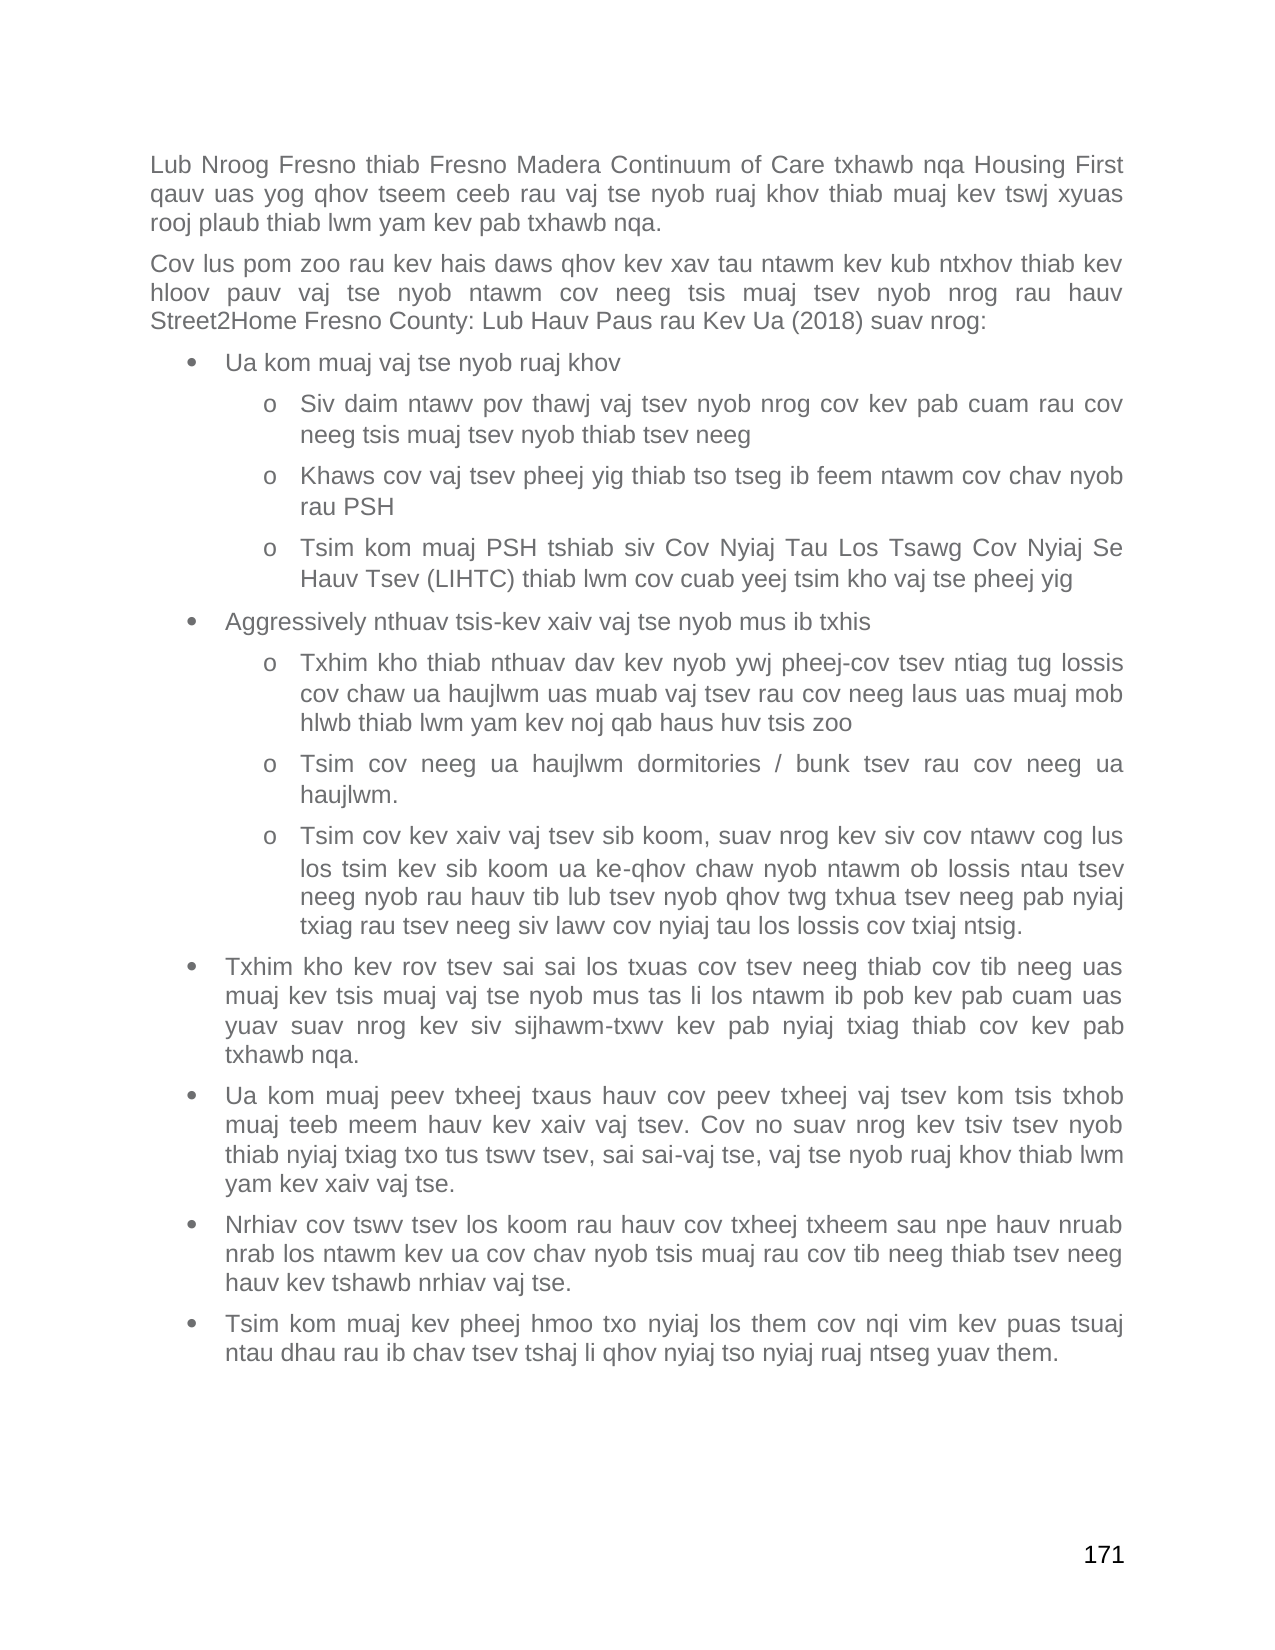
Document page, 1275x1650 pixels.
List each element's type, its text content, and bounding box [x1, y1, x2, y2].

text Lub Nroog Fresno thiab Fresno Madera Continuum of Care txhawb nqa Housing First qauv uas yog qhov tseem ceeb rau vaj tse nyob ruaj khov thiab muaj kev tswj xyuas rooj plaub thiab lwm yam kev pab txhawb nqa. [150, 150, 1125, 236]
list Txhim kho kev rov tsev sai sai los txuas cov tsev neeg thiab cov tib neeg uas muaj kev tsis muaj vaj tse nyob mus tas li los ntawm ib pob kev pab cuam uas yuav suav nrog kev siv sijhawm-txwv kev pab nyiaj txiag thiab cov kev pab txhawb nqa. [187, 952, 1125, 1069]
list Tsim cov kev xaiv vaj tsev sib koom, suav nrog kev siv cov ntawv cog lus los tsim kev sib koom ua ke-qhov chaw nyob ntawm ob lossis ntau tsev neeg nyob rau hauv tib lub tsev nyob qhov twg txhua tsev neeg pab nyiaj txiag rau tsev neeg siv lawv cov nyiaj tau los lossis cov txiaj ntsig. [262, 821, 1125, 940]
list Ua kom muaj peev txheej txaus hauv cov peev txheej vaj tsev kom tsis txhob muaj teeb meem hauv kev xaiv vaj tsev. Cov no suav nrog kev tsiv tsev nyob thiab nyiaj txiag txo tus tswv tsev, sai sai-vaj tse, vaj tse nyob ruaj khov thiab lwm yam kev xaiv vaj tse. [187, 1081, 1125, 1198]
list Aggressively nthuav tsis-kev xaiv vaj tse nyob mus ib txhis [187, 605, 1125, 636]
text Cov lus pom zoo rau kev hais daws qhov kev xav tau ntawm kev kub ntxhov thiab kev hloov pauv vaj tse nyob ntawm cov neeg tsis muaj tsev nyob nrog rau hauv Street2Home Fresno County: Lub Hauv Paus rau Kev Ua (2018) suav nrog: [150, 249, 1125, 335]
list Khaws cov vaj tsev pheej yig thiab tso tseg ib feem ntawm cov chav nyob rau PSH [262, 461, 1125, 521]
list Txhim kho thiab nthuav dav kev nyob ywj pheej-cov tsev ntiag tug lossis cov chaw ua haujlwm uas muab vaj tsev rau cov neeg laus uas muaj mob hlwb thiab lwm yam kev noj qab haus huv tsis zoo [262, 648, 1125, 737]
list Siv daim ntawv pov thawj vaj tsev nyob nrog cov kev pab cuam rau cov neeg tsis muaj tsev nyob thiab tsev neeg [262, 389, 1125, 448]
list Ua kom muaj vaj tse nyob ruaj khov [187, 347, 1125, 376]
list Nrhiav cov tswv tsev los koom rau hauv cov txheej txheem sau npe hauv nruab nrab los ntawm kev ua cov chav nyob tsis muaj rau cov tib neeg thiab tsev neeg hauv kev tshawb nrhiav vaj tse. [187, 1210, 1125, 1297]
list Tsim cov neeg ua haujlwm dormitories / bunk tsev rau cov neeg ua haujlwm. [262, 749, 1125, 809]
list Tsim kom muaj kev pheej hmoo txo ​​nyiaj los them cov nqi vim kev puas tsuaj ntau dhau rau ib chav tsev tshaj li qhov nyiaj tso nyiaj ruaj ntseg yuav them. [187, 1309, 1125, 1367]
list Tsim kom muaj PSH tshiab siv Cov Nyiaj Tau Los Tsawg Cov Nyiaj Se Hauv Tsev (LIHTC) thiab lwm cov cuab yeej tsim kho vaj tse pheej yig [262, 533, 1125, 593]
